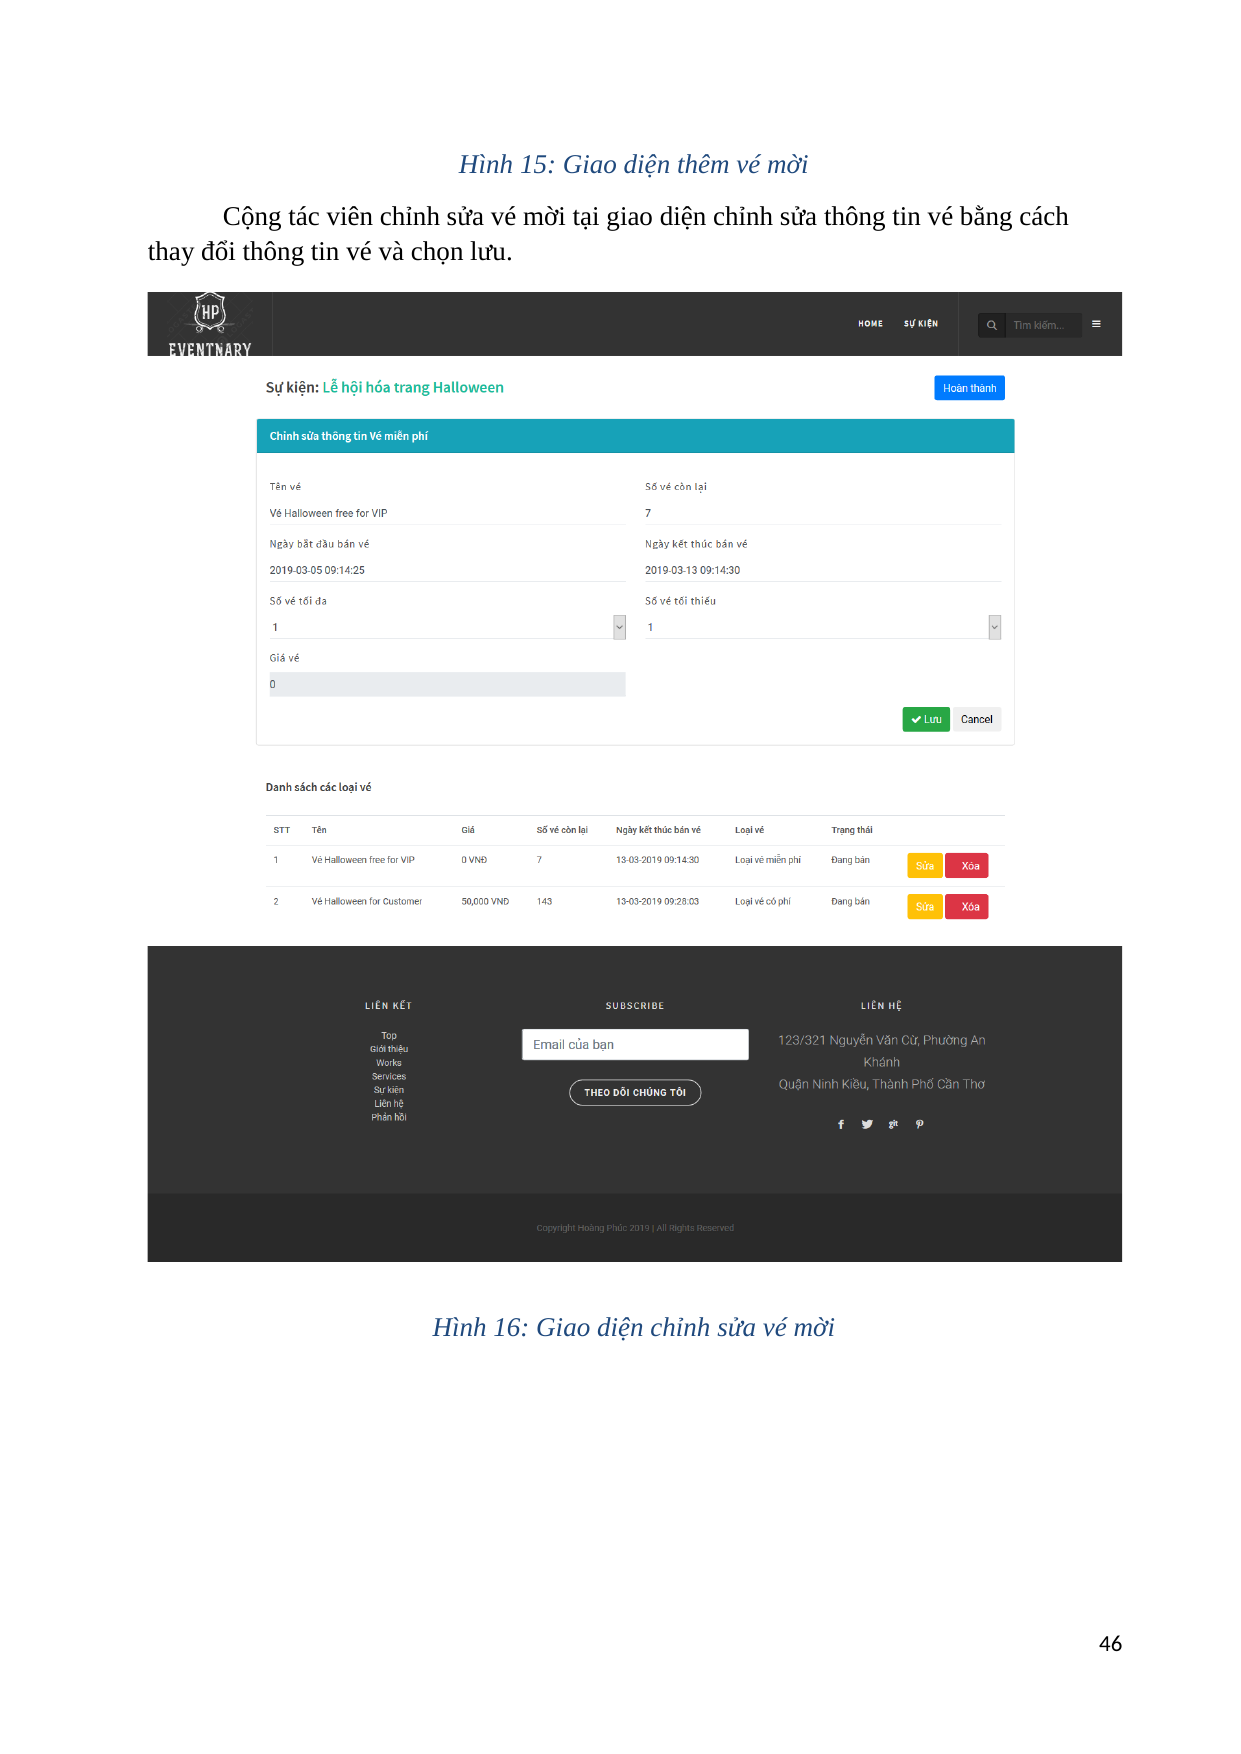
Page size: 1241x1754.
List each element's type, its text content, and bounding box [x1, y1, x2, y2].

text Hình 15: Giao diện thêm vé mời [148, 148, 1122, 179]
text Hình 16: Giao diện chỉnh sửa vé mời [148, 1311, 1122, 1342]
picture [147, 292, 1123, 1262]
text Cộng tác viên chỉnh sửa vé mời tại giao diện chỉnh sửa thông tin vé bằng cách thay đổi thông tin vé và chọn lưu. [148, 200, 1122, 267]
